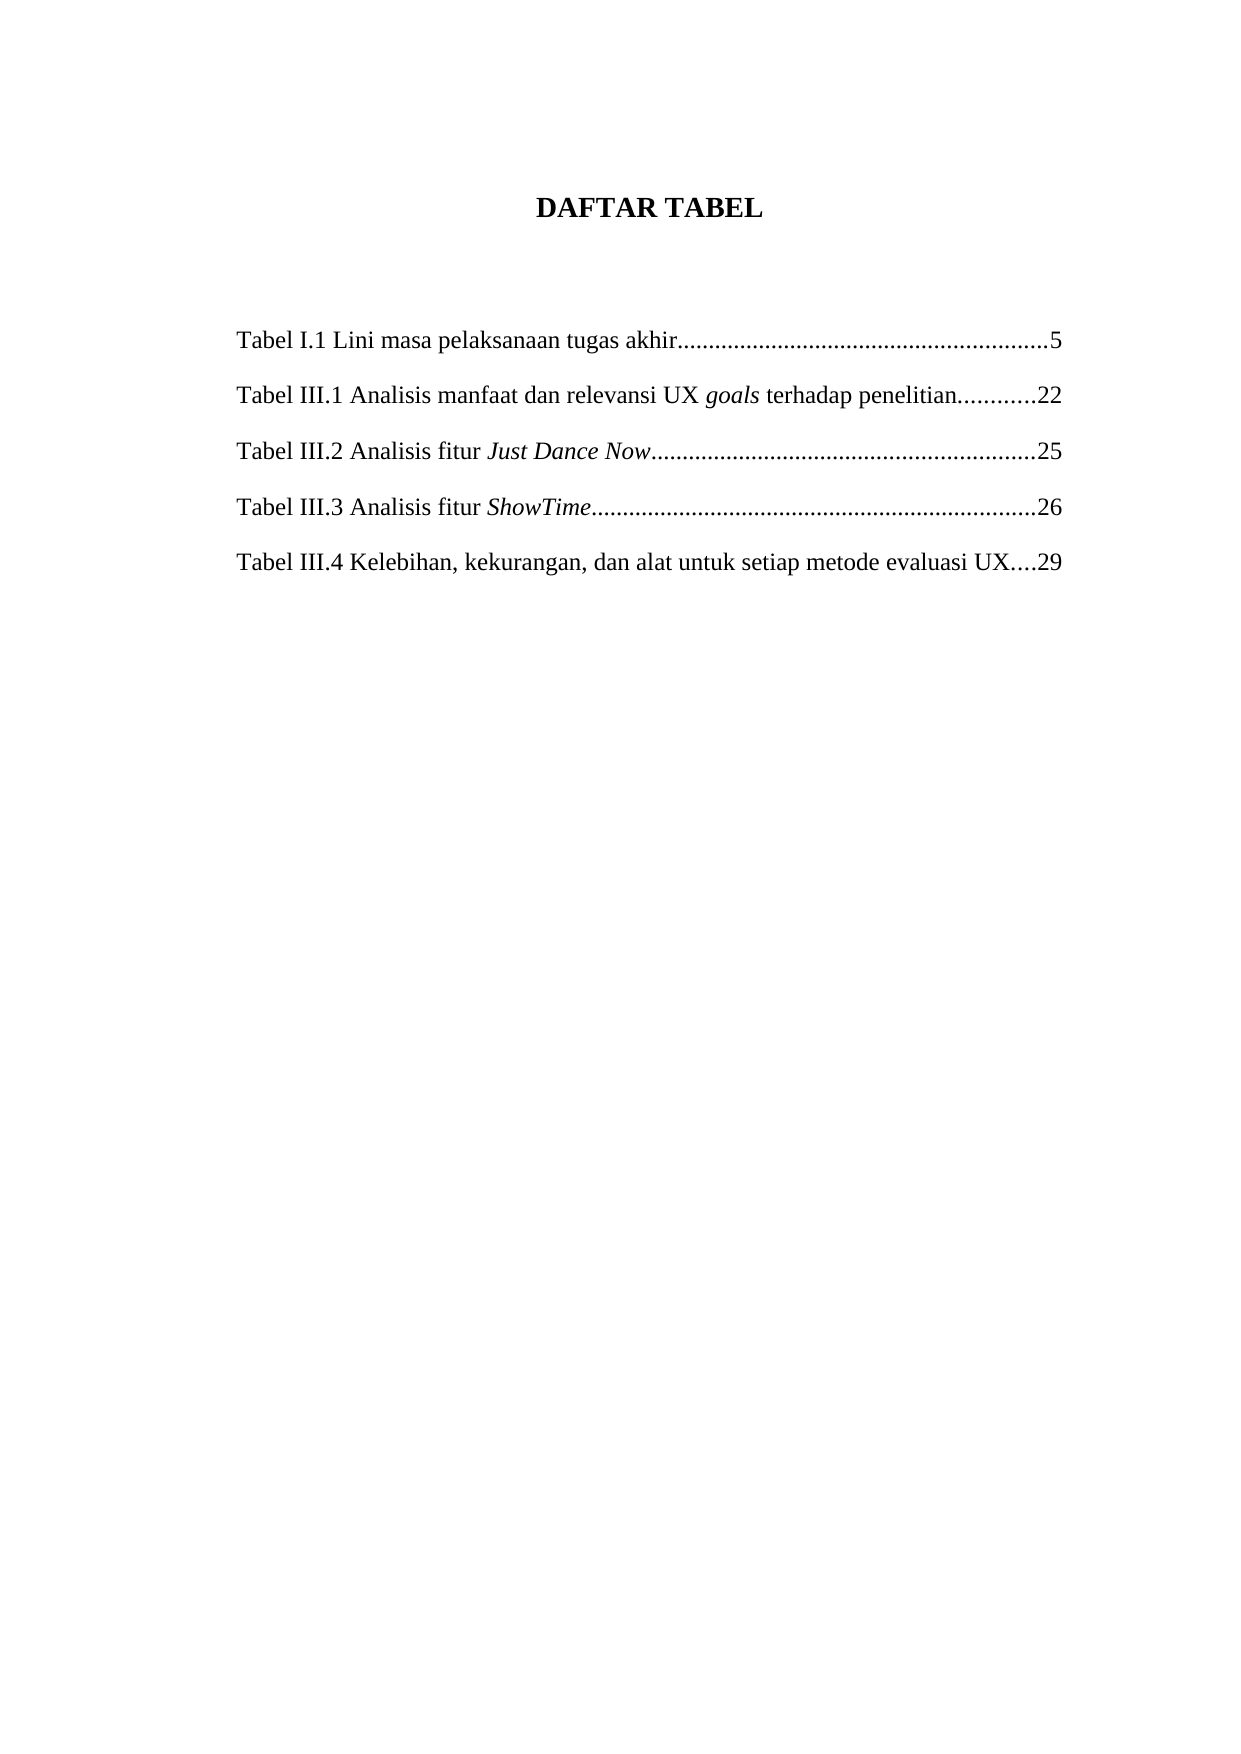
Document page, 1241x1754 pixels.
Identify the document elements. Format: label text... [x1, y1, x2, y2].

text Tabel III.4 Kelebihan, kekurangan, dan alat untuk setiap metode evaluasi UX 29 [236, 547, 1063, 576]
text Tabel III.3 Analisis fitur ShowTime 26 [236, 492, 1063, 521]
text Tabel I.1 Lini masa pelaksanaan tugas akhir 5 [236, 325, 1063, 354]
text Tabel III.1 Analisis manfaat dan relevansi UX goals terhadap penelitian 22 [236, 381, 1063, 409]
subtitle DAFTAR TABEL [236, 190, 1063, 223]
text Tabel III.2 Analisis fitur Just Dance Now 25 [236, 436, 1063, 465]
